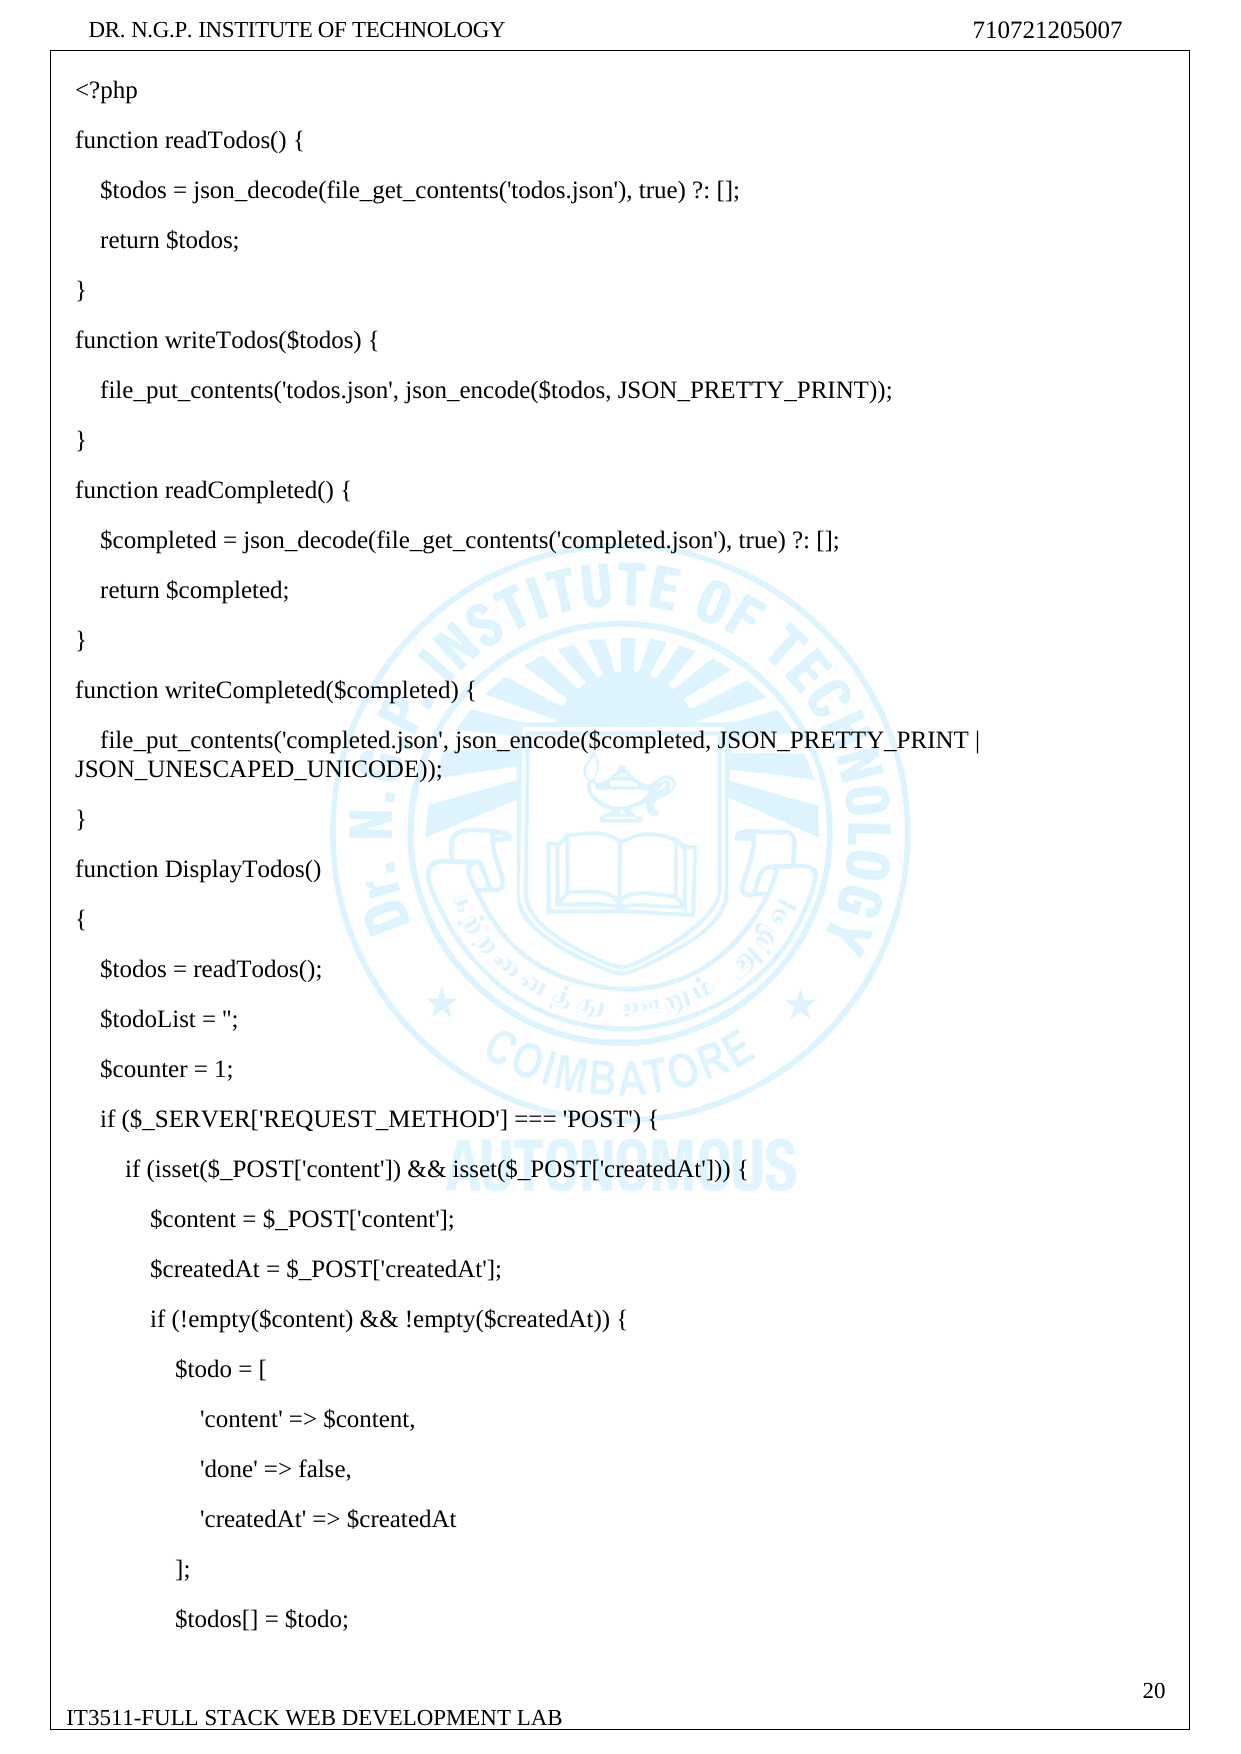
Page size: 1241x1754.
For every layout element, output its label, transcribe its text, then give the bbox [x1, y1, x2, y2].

text $createdAt = $_POST['createdAt']; [75, 1254, 1155, 1282]
text 'content' => $content, [75, 1404, 1155, 1432]
text } [75, 425, 1155, 454]
text } [75, 625, 1155, 654]
text } [75, 804, 1155, 832]
text $content = $_POST['content']; [75, 1204, 1155, 1232]
text $todos = json_decode(file_get_contents('todos.json'), true) ?: []; [75, 175, 1155, 204]
text <?php [75, 75, 1155, 104]
text file_put_contents('completed.json', json_encode($completed, JSON_PRETTY_PRINT | JSON_UNESCAPED_UNICODE)); [75, 725, 1155, 782]
text function readCompleted() { [75, 475, 1155, 504]
text if ($_SERVER['REQUEST_METHOD'] === 'POST') { [75, 1104, 1155, 1132]
text 'createdAt' => $createdAt [75, 1504, 1155, 1532]
text return $todos; [75, 225, 1155, 254]
text function DisplayTodos() [75, 854, 1155, 882]
text $todos[] = $todo; [75, 1604, 1155, 1632]
text function writeTodos($todos) { [75, 325, 1155, 354]
text return $completed; [75, 575, 1155, 604]
text $todoList = ''; [75, 1004, 1155, 1032]
text } [75, 275, 1155, 304]
text { [75, 904, 1155, 932]
text 'done' => false, [75, 1454, 1155, 1482]
text $todos = readTodos(); [75, 954, 1155, 982]
text ]; [75, 1554, 1155, 1582]
text function writeCompleted($completed) { [75, 675, 1155, 704]
text if (isset($_POST['content']) && isset($_POST['createdAt'])) { [75, 1154, 1155, 1182]
text file_put_contents('todos.json', json_encode($todos, JSON_PRETTY_PRINT)); [75, 375, 1155, 404]
text $counter = 1; [75, 1054, 1155, 1082]
text $completed = json_decode(file_get_contents('completed.json'), true) ?: []; [75, 525, 1155, 554]
text $todo = [ [75, 1354, 1155, 1382]
text if (!empty($content) && !empty($createdAt)) { [75, 1304, 1155, 1332]
text function readTodos() { [75, 125, 1155, 154]
